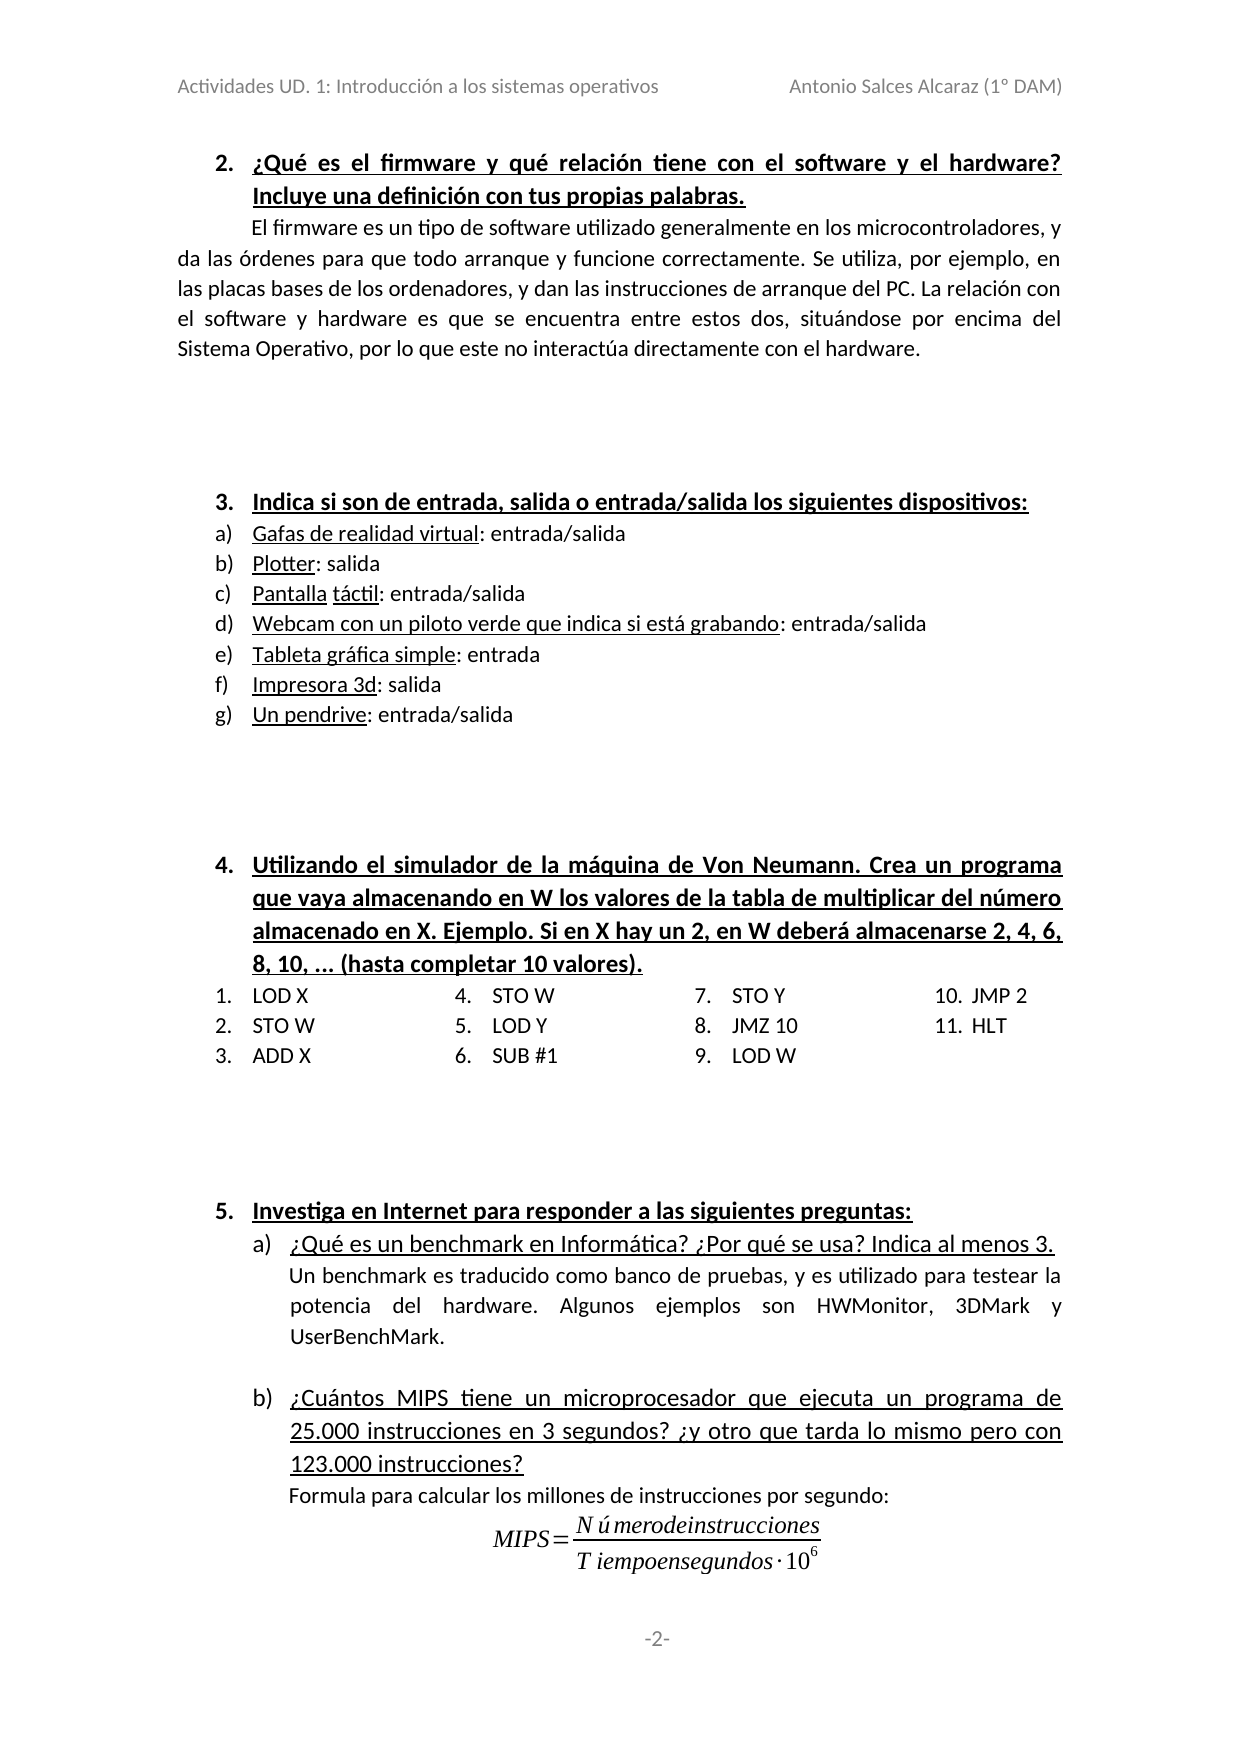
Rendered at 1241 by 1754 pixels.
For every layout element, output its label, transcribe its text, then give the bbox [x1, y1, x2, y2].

subtitle Indica si son de entrada, salida o entrada/salida los siguientes dispositivos: [215, 486, 1063, 516]
list ADD X [215, 1041, 343, 1069]
list JMP 2 [934, 981, 1063, 1009]
subtitle Utilizando el simulador de la máquina de Von Neumann. Crea un programa que vaya almacenando en W los valores de la tabla de multiplicar del número almacenado en X. Ejemplo. Si en X hay un 2, en W deberá almacenarse 2, 4, 6, 8, 10, ... (hasta completar 10 valores). [215, 849, 1063, 978]
list JMZ 10 [694, 1011, 823, 1039]
list Plotter: salida [215, 549, 1063, 577]
list HLT [934, 1011, 1063, 1039]
text Un benchmark es traducido como banco de pruebas, y es utilizado para testear la potencia del hardware. Algunos ejemplos son HWMonitor, 3DMark y UserBenchMark. [289, 1261, 1063, 1350]
list Gafas de realidad virtual: entrada/salida [215, 519, 1063, 547]
list ¿Cuántos MIPS tiene un microprocesador que ejecuta un programa de 25.000 instrucciones en 3 segundos? ¿y otro que tarda lo mismo pero con 123.000 instrucciones? [252, 1382, 1063, 1478]
list LOD Y [454, 1011, 583, 1039]
list Impresora 3d: salida [215, 670, 1063, 698]
subtitle ¿Qué es el firmware y qué relación tiene con el software y el hardware? Incluye una definición con tus propias palabras. [215, 148, 1063, 211]
list Webcam con un piloto verde que indica si está grabando: entrada/salida [215, 609, 1063, 637]
list ¿Qué es un benchmark en Informática? ¿Por qué se usa? Indica al menos 3. [252, 1228, 1063, 1259]
text El firmware es un tipo de software utilizado generalmente en los microcontroladores, y da las órdenes para que todo arranque y funcione correctamente. Se utiliza, por ejemplo, en las placas bases de los ordenadores, y dan las instrucciones de arranque del PC. La relación con el software y hardware es que se encuentra entre estos dos, situándose por encima del Sistema Operativo, por lo que este no interactúa directamente con el hardware. [177, 213, 1063, 362]
subtitle Investiga en Internet para responder a las siguientes preguntas: [215, 1196, 1063, 1226]
list STO Y [694, 981, 823, 1009]
list Tableta gráfica simple: entrada [215, 640, 1063, 668]
text Formula para calcular los millones de instrucciones por segundo: [289, 1481, 1063, 1509]
list STO W [215, 1011, 343, 1039]
list Un pendrive: entrada/salida [215, 700, 1063, 728]
list STO W [454, 981, 583, 1009]
list LOD W [694, 1041, 823, 1069]
list Pantalla táctil: entrada/salida [215, 579, 1063, 607]
list LOD X [215, 981, 343, 1009]
list SUB #1 [454, 1041, 583, 1069]
